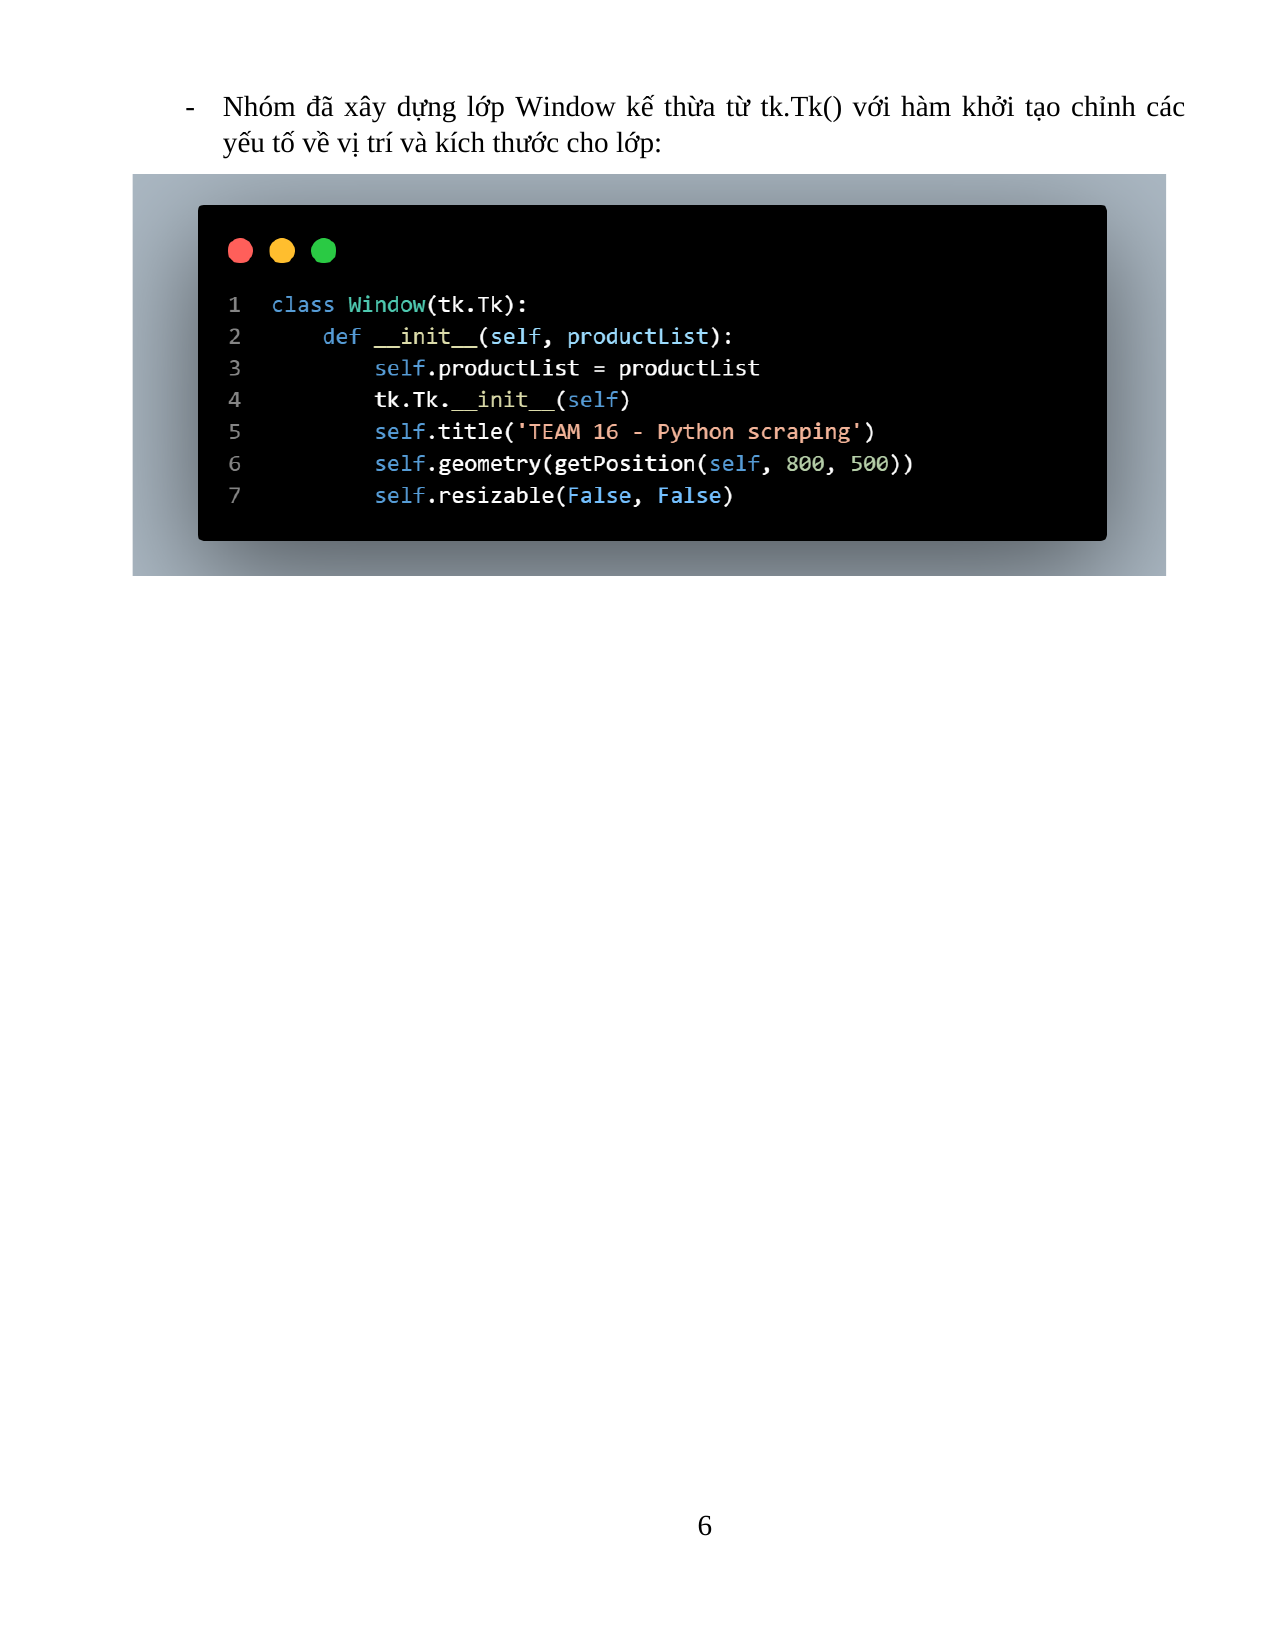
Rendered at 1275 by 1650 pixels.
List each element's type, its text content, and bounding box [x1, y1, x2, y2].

list Nhóm đã xây dựng lớp Window kế thừa từ tk.Tk() với hàm khởi tạo chỉnh các yếu tố về vị trí và kích thước cho lớp: [185, 89, 1186, 158]
picture [132, 174, 1166, 576]
